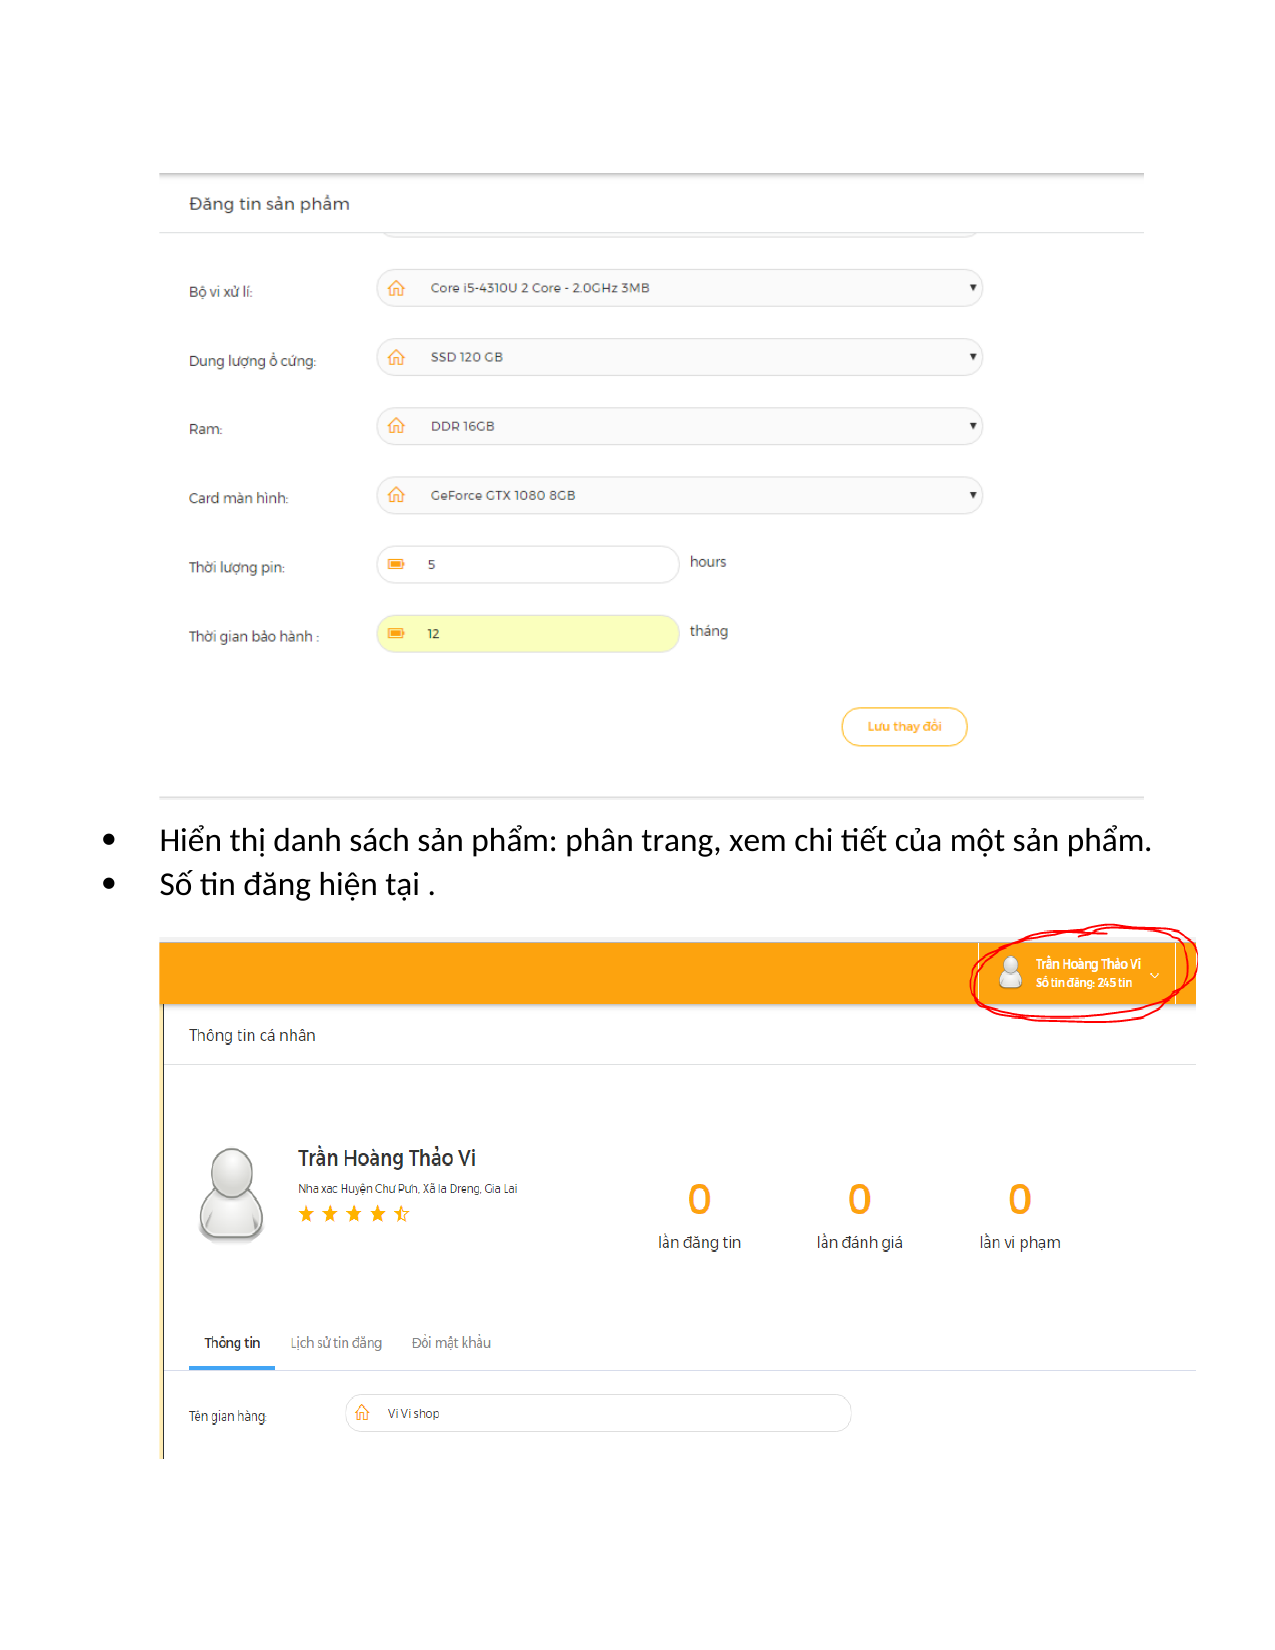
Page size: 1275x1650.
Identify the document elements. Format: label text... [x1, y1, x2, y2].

picture [159, 173, 1144, 800]
list Hiển thị danh sách sản phẩm: phân trang, xem chi tiết của một sản phẩm. [103, 818, 1172, 859]
picture [159, 923, 1198, 1459]
list Số tin đăng hiện tại . [103, 862, 1172, 903]
